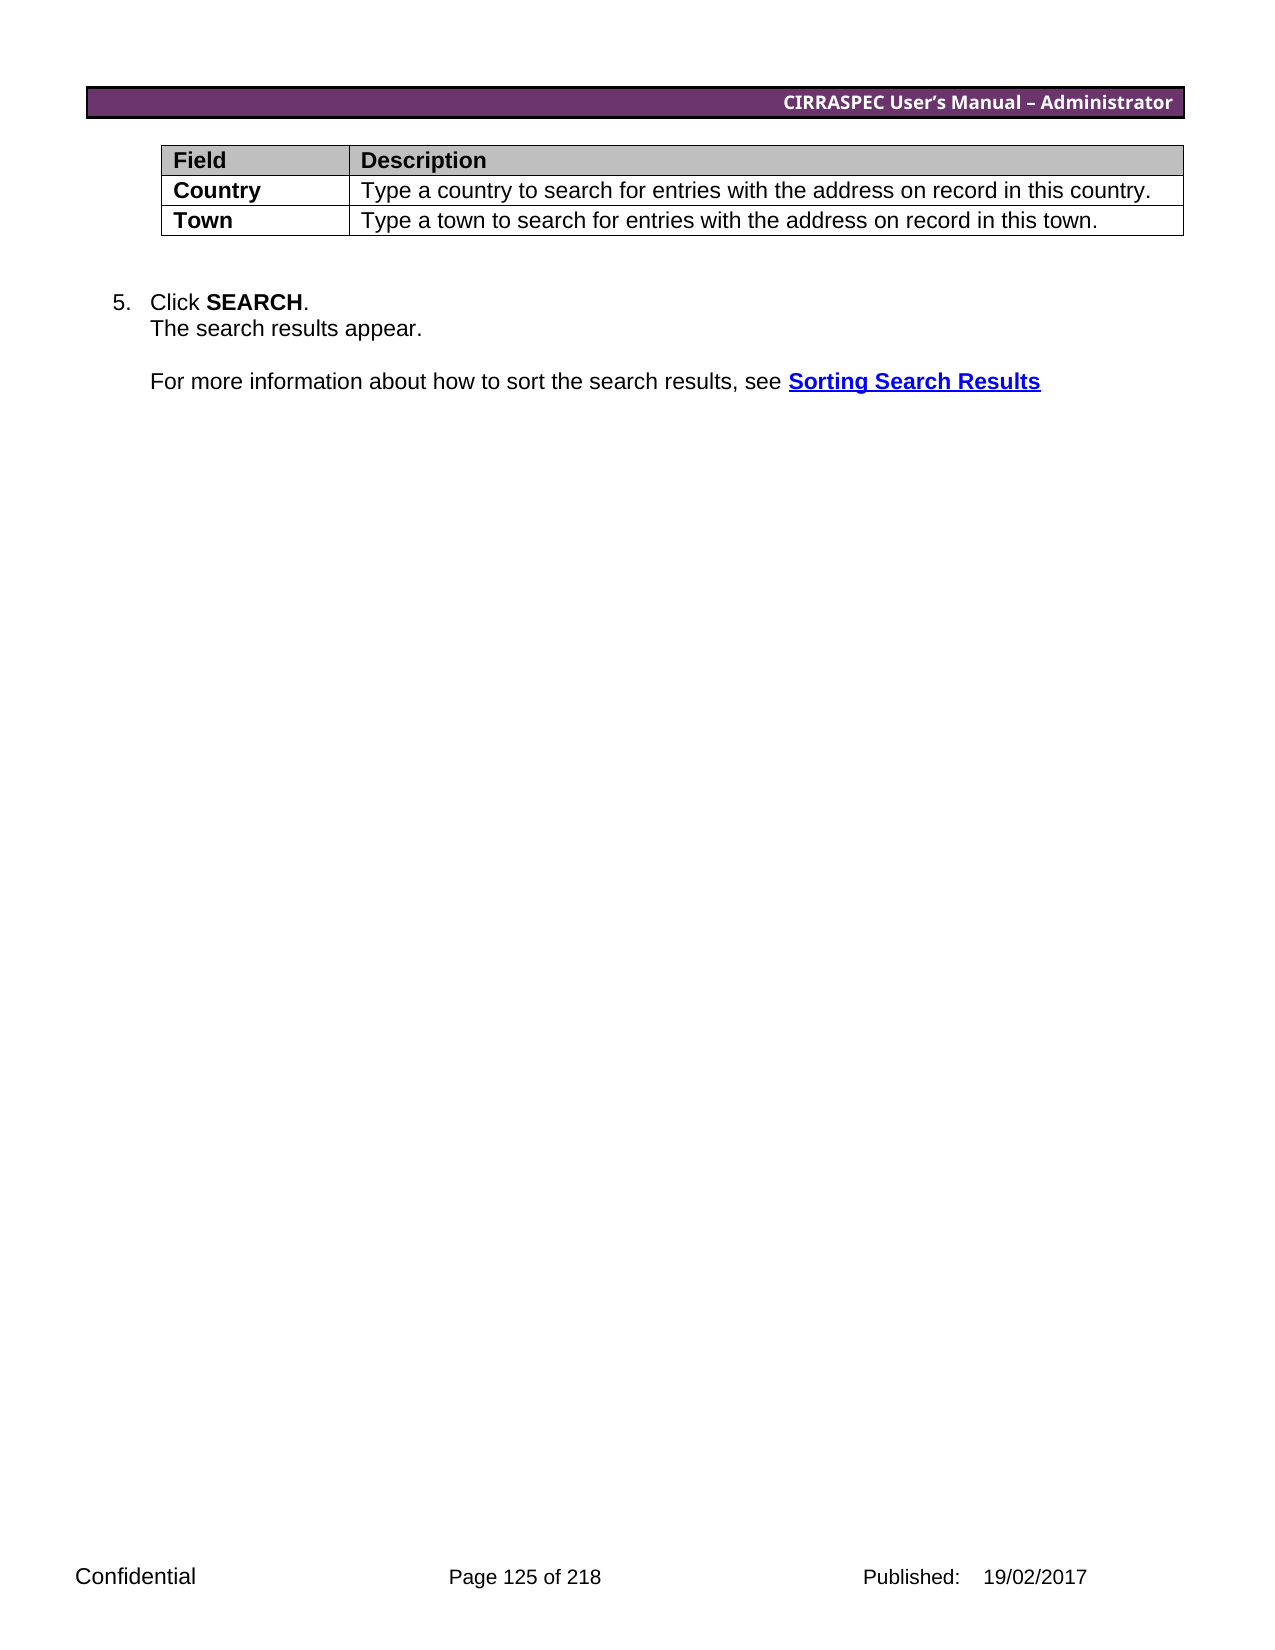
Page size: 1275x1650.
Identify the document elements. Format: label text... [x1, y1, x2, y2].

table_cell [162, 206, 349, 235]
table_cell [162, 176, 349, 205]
list Click SEARCH. The search results appear. For more information about how to sort the search results, see Sorting Search Results [112, 289, 1181, 394]
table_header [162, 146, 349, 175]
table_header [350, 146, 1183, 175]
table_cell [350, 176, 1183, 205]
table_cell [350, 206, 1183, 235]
